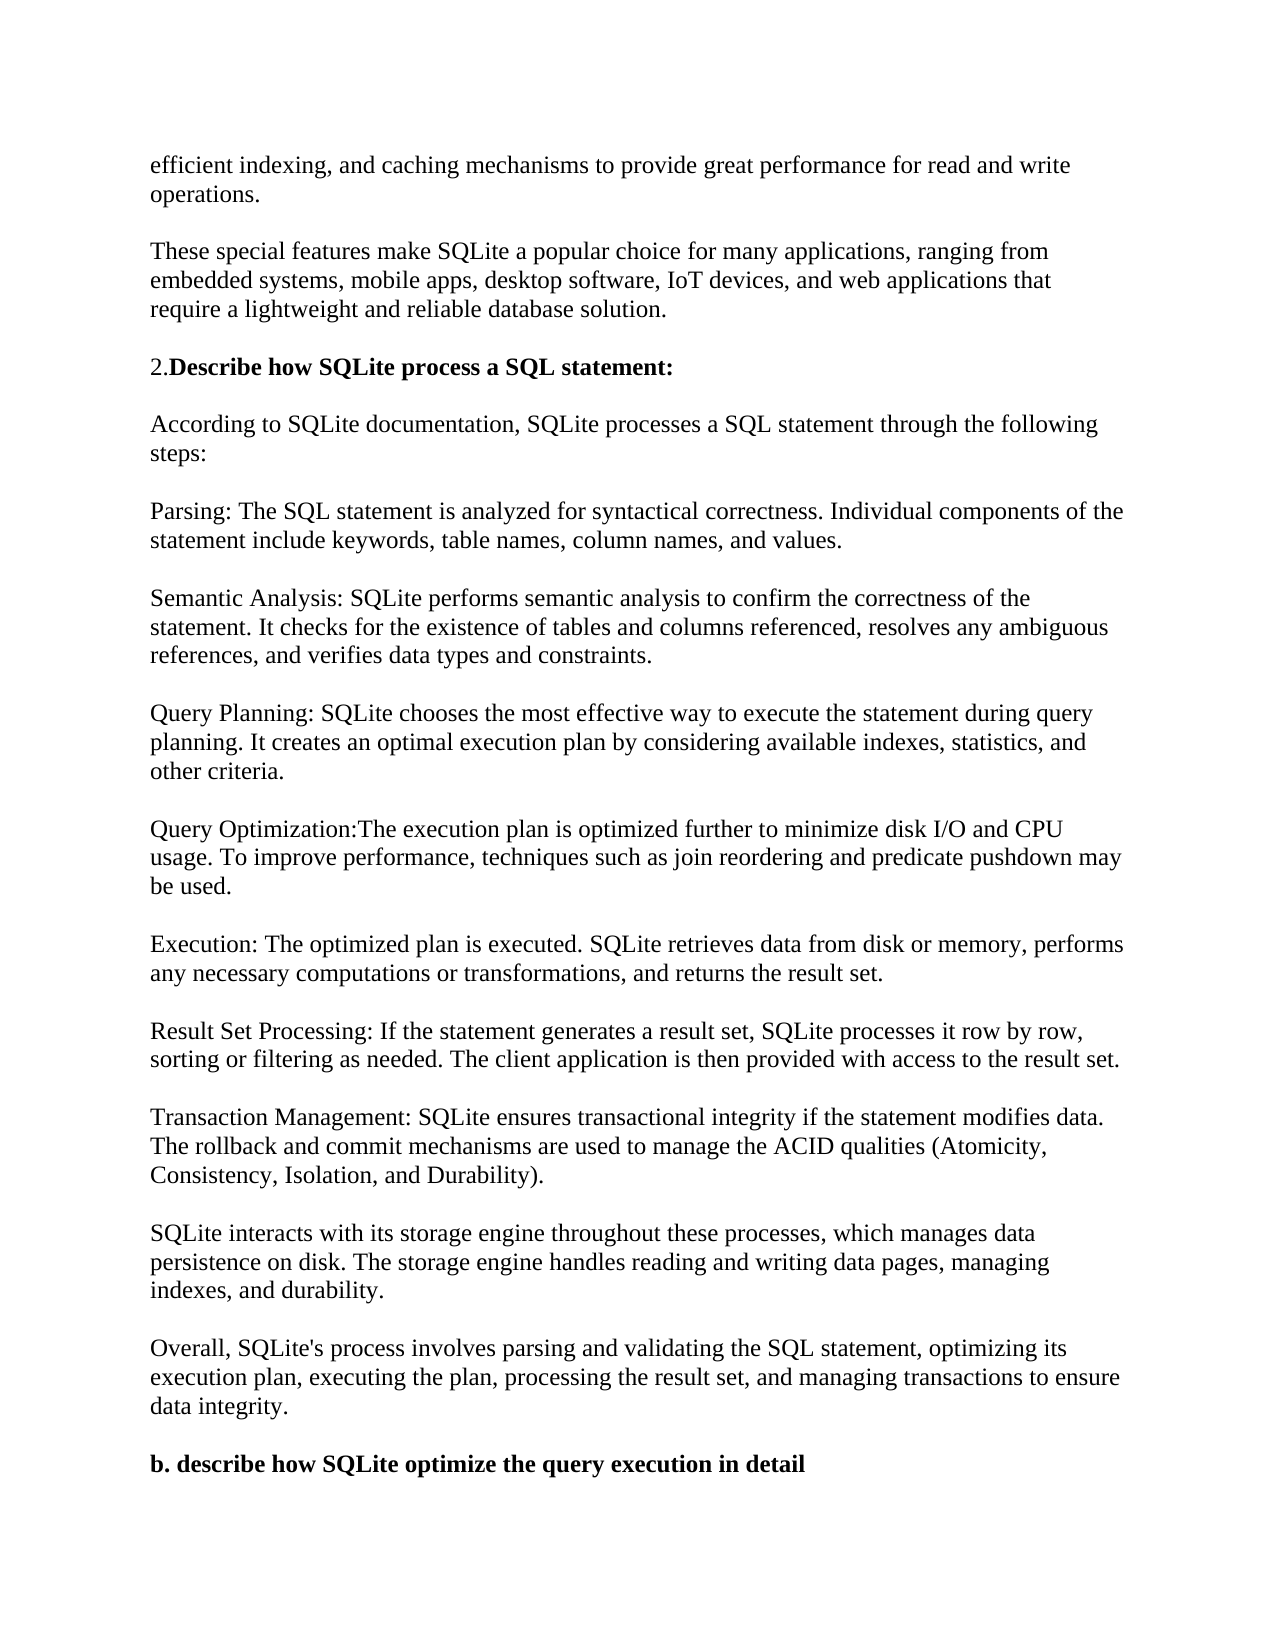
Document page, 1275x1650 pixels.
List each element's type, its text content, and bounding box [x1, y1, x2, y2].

text Query Optimization:The execution plan is optimized further to minimize disk I/O and CPU usage. To improve performance, techniques such as join reordering and predicate pushdown may be used. [150, 814, 1125, 900]
text b. describe how SQLite optimize the query execution in detail [150, 1449, 1125, 1477]
text These special features make SQLite a popular choice for many applications, ranging from embedded systems, mobile apps, desktop software, IoT devices, and web applications that require a lightweight and reliable database solution. [150, 236, 1125, 322]
text Execution: The optimized plan is executed. SQLite retrieves data from disk or memory, performs any necessary computations or transformations, and returns the result set. [150, 929, 1125, 987]
text Overall, SQLite's process involves parsing and validating the SQL statement, optimizing its execution plan, executing the plan, processing the result set, and managing transactions to ensure data integrity. [150, 1333, 1125, 1419]
text Semantic Analysis: SQLite performs semantic analysis to confirm the correctness of the statement. It checks for the existence of tables and columns referenced, resolves any ambiguous references, and verifies data types and constraints. [150, 583, 1125, 669]
text According to SQLite documentation, SQLite processes a SQL statement through the following steps: [150, 409, 1125, 467]
text Result Set Processing: If the statement generates a result set, SQLite processes it row by row, sorting or filtering as needed. The client application is then provided with access to the result set. [150, 1016, 1125, 1073]
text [150, 150, 1125, 207]
text SQLite interacts with its storage engine throughout these processes, which manages data persistence on disk. The storage engine handles reading and writing data pages, managing indexes, and durability. [150, 1218, 1125, 1304]
text Query Planning: SQLite chooses the most effective way to execute the statement during query planning. It creates an optimal execution plan by considering available indexes, statistics, and other criteria. [150, 698, 1125, 784]
text 2.Describe how SQLite process a SQL statement: [150, 352, 1125, 380]
text Parsing: The SQL statement is analyzed for syntactical correctness. Individual components of the statement include keywords, table names, column names, and values. [150, 496, 1125, 554]
text Transaction Management: SQLite ensures transactional integrity if the statement modifies data. The rollback and commit mechanisms are used to manage the ACID qualities (Atomicity, Consistency, Isolation, and Durability). [150, 1102, 1125, 1189]
